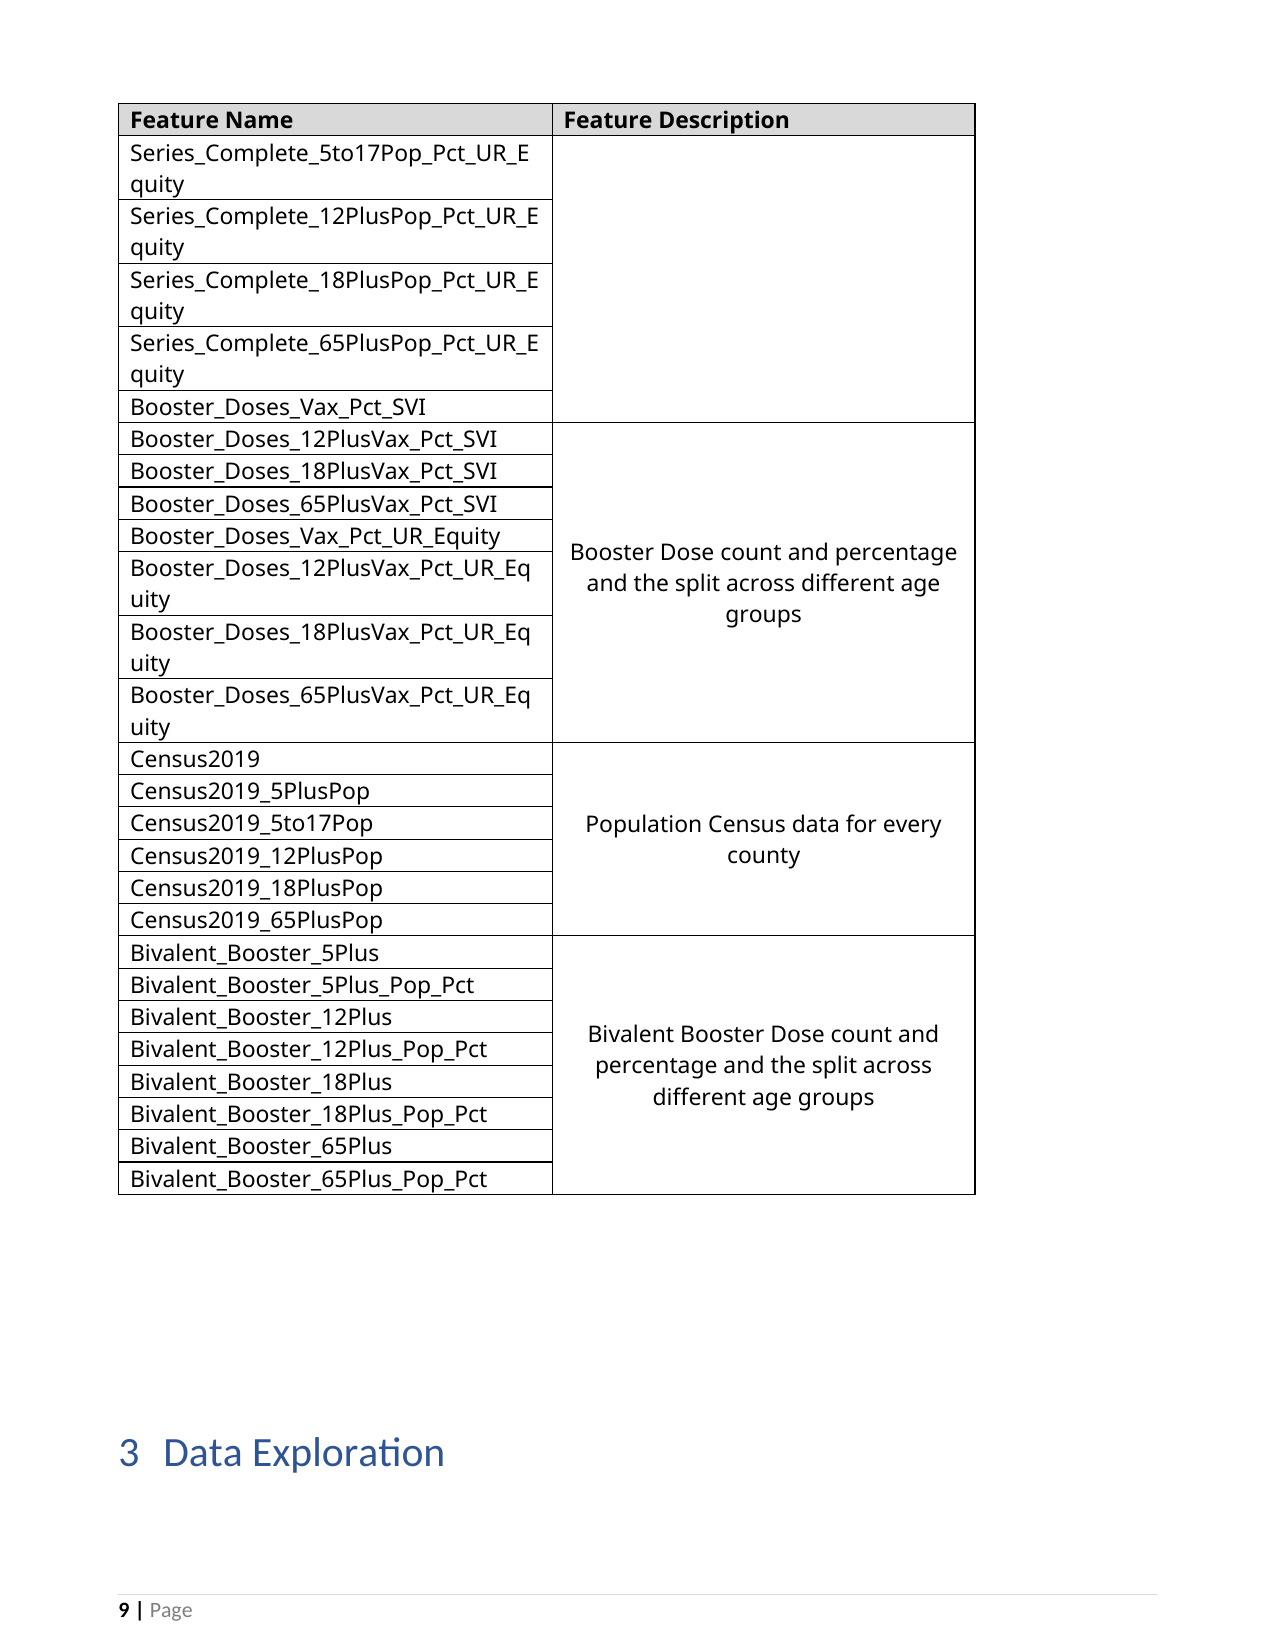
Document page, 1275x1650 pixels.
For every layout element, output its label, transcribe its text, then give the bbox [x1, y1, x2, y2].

table_cell Booster Dose count and percentage and the split across different age groups [553, 423, 974, 742]
table_cell Bivalent_Booster_12Plus_Pop_Pct [119, 1033, 552, 1064]
table_cell Booster_Doses_18PlusVax_Pct_UR_Equity [119, 616, 552, 678]
table_cell Census2019_18PlusPop [119, 872, 552, 903]
table_cell Census2019 [119, 743, 552, 774]
table_cell Series_Complete_5to17Pop_Pct_UR_Equity [119, 136, 552, 199]
table_cell Bivalent_Booster_5Plus [119, 936, 552, 968]
subtitle Data Exploration [118, 1426, 1157, 1476]
table_cell Booster_Doses_Vax_Pct_UR_Equity [119, 520, 552, 551]
table_cell Bivalent_Booster_18Plus [119, 1066, 552, 1097]
table_cell Series_Complete_65PlusPop_Pct_UR_Equity [119, 327, 552, 389]
table_cell Series_Complete_12PlusPop_Pct_UR_Equity [119, 200, 552, 262]
table_cell Booster_Doses_Vax_Pct_SVI [119, 391, 552, 422]
table_cell Booster_Doses_12PlusVax_Pct_UR_Equity [119, 552, 552, 614]
table_cell Bivalent_Booster_65Plus [119, 1130, 552, 1161]
table_cell Booster_Doses_65PlusVax_Pct_UR_Equity [119, 679, 552, 742]
table_header Feature Description [553, 104, 974, 135]
table_cell Census2019_5to17Pop [119, 807, 552, 838]
table_cell Census2019_65PlusPop [119, 904, 552, 935]
table_cell Booster_Doses_65PlusVax_Pct_SVI [119, 488, 552, 519]
table_cell Population Census data for every county [553, 743, 974, 935]
table_cell Booster_Doses_12PlusVax_Pct_SVI [119, 423, 552, 454]
table_cell Bivalent_Booster_18Plus_Pop_Pct [119, 1098, 552, 1129]
table_cell Census2019_12PlusPop [119, 840, 552, 871]
table_cell Series_Complete_18PlusPop_Pct_UR_Equity [119, 264, 552, 326]
table_cell Bivalent_Booster_65Plus_Pop_Pct [119, 1163, 552, 1194]
table_cell Booster_Doses_18PlusVax_Pct_SVI [119, 455, 552, 486]
table_cell Census2019_5PlusPop [119, 775, 552, 806]
table_cell Bivalent_Booster_12Plus [119, 1001, 552, 1032]
table_cell Bivalent_Booster_5Plus_Pop_Pct [119, 969, 552, 1000]
table_header Feature Name [119, 104, 552, 135]
table_cell Bivalent Booster Dose count and percentage and the split across different age groups [553, 936, 974, 1194]
